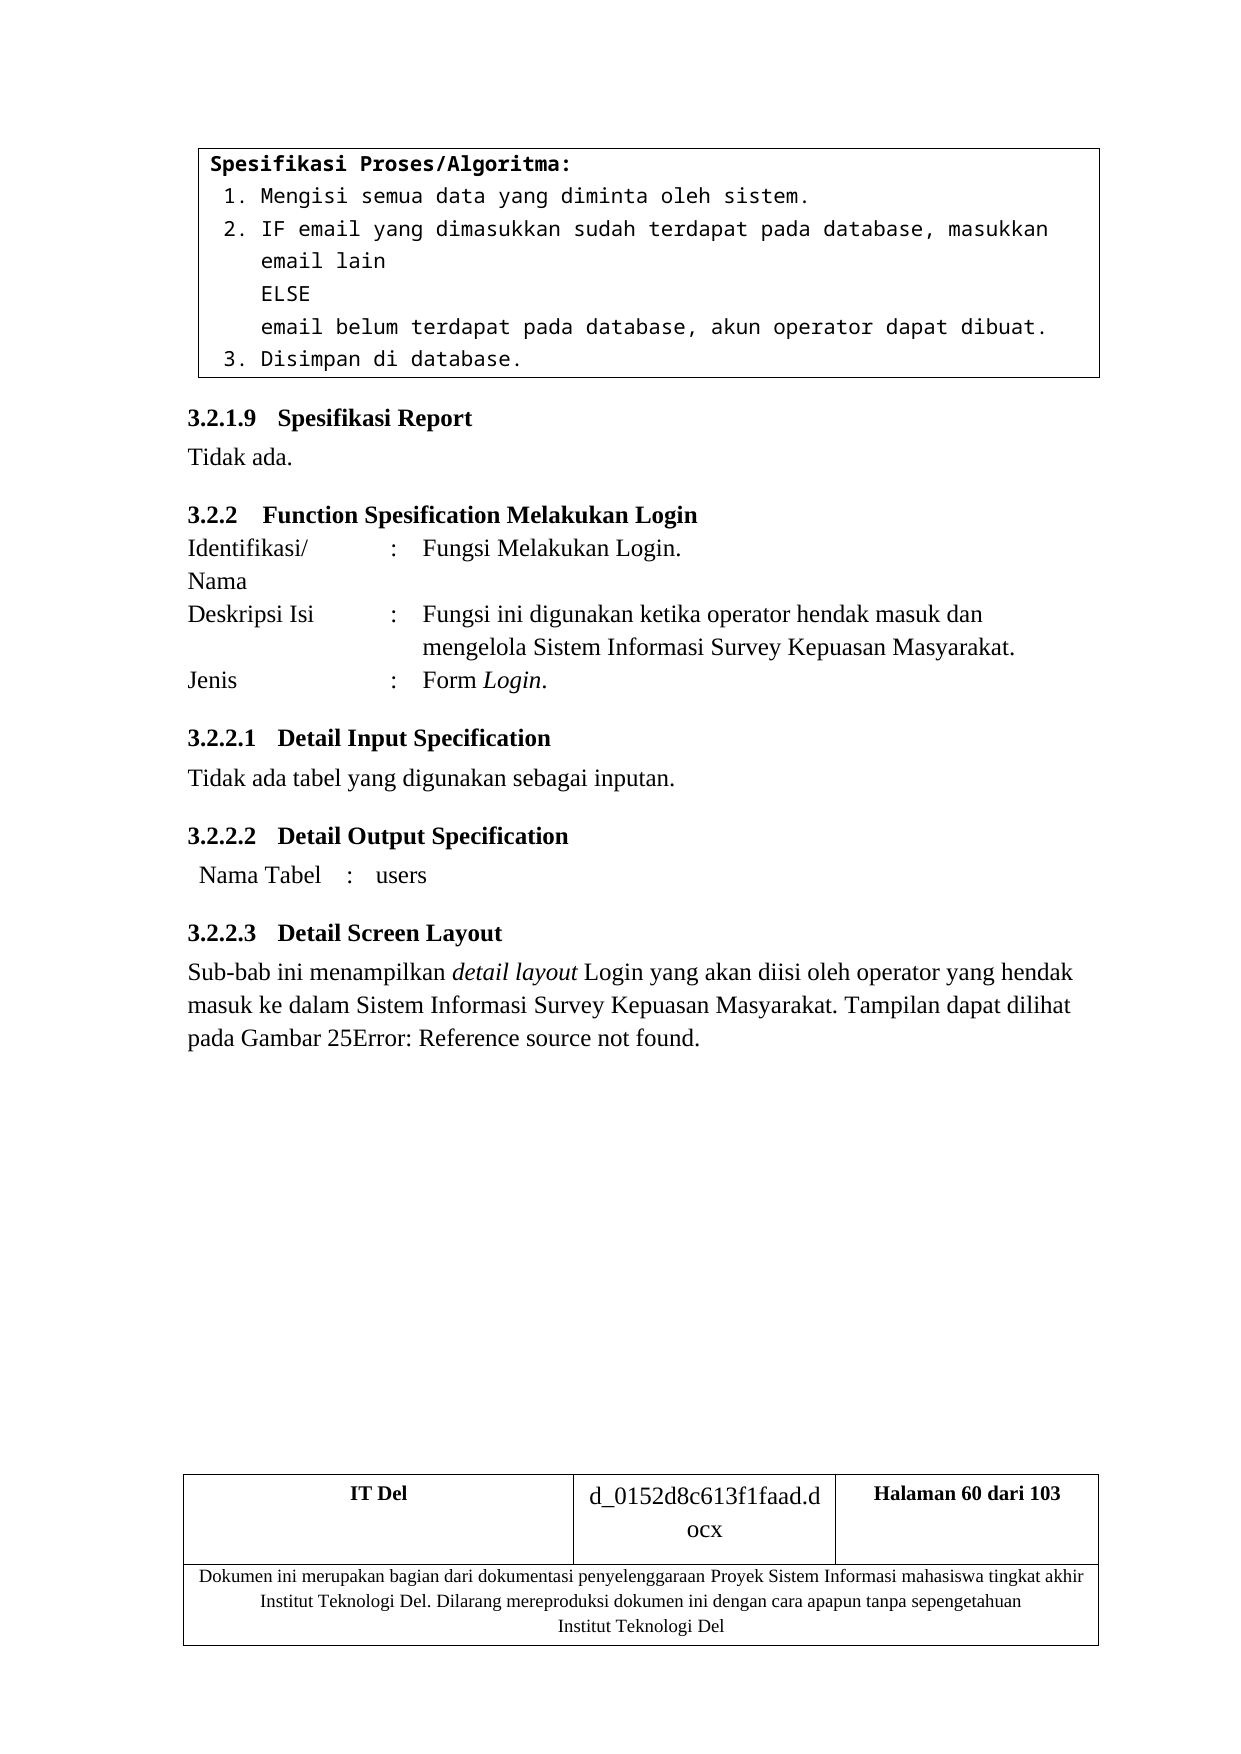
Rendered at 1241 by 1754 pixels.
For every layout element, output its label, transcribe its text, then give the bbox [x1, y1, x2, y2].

text Tidak ada tabel yang digunakan sebagai inputan. [187, 763, 1092, 792]
subtitle Detail Screen Layout [187, 918, 1092, 947]
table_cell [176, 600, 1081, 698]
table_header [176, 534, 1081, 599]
subtitle Detail Input Specification [187, 723, 1092, 752]
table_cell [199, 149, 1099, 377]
subtitle Detail Output Specification [187, 821, 1092, 849]
subtitle Function Spesification Melakukan Login [187, 500, 1092, 529]
text Tidak ada. [187, 442, 1092, 471]
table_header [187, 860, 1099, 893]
subtitle Spesifikasi Report [187, 403, 1092, 432]
